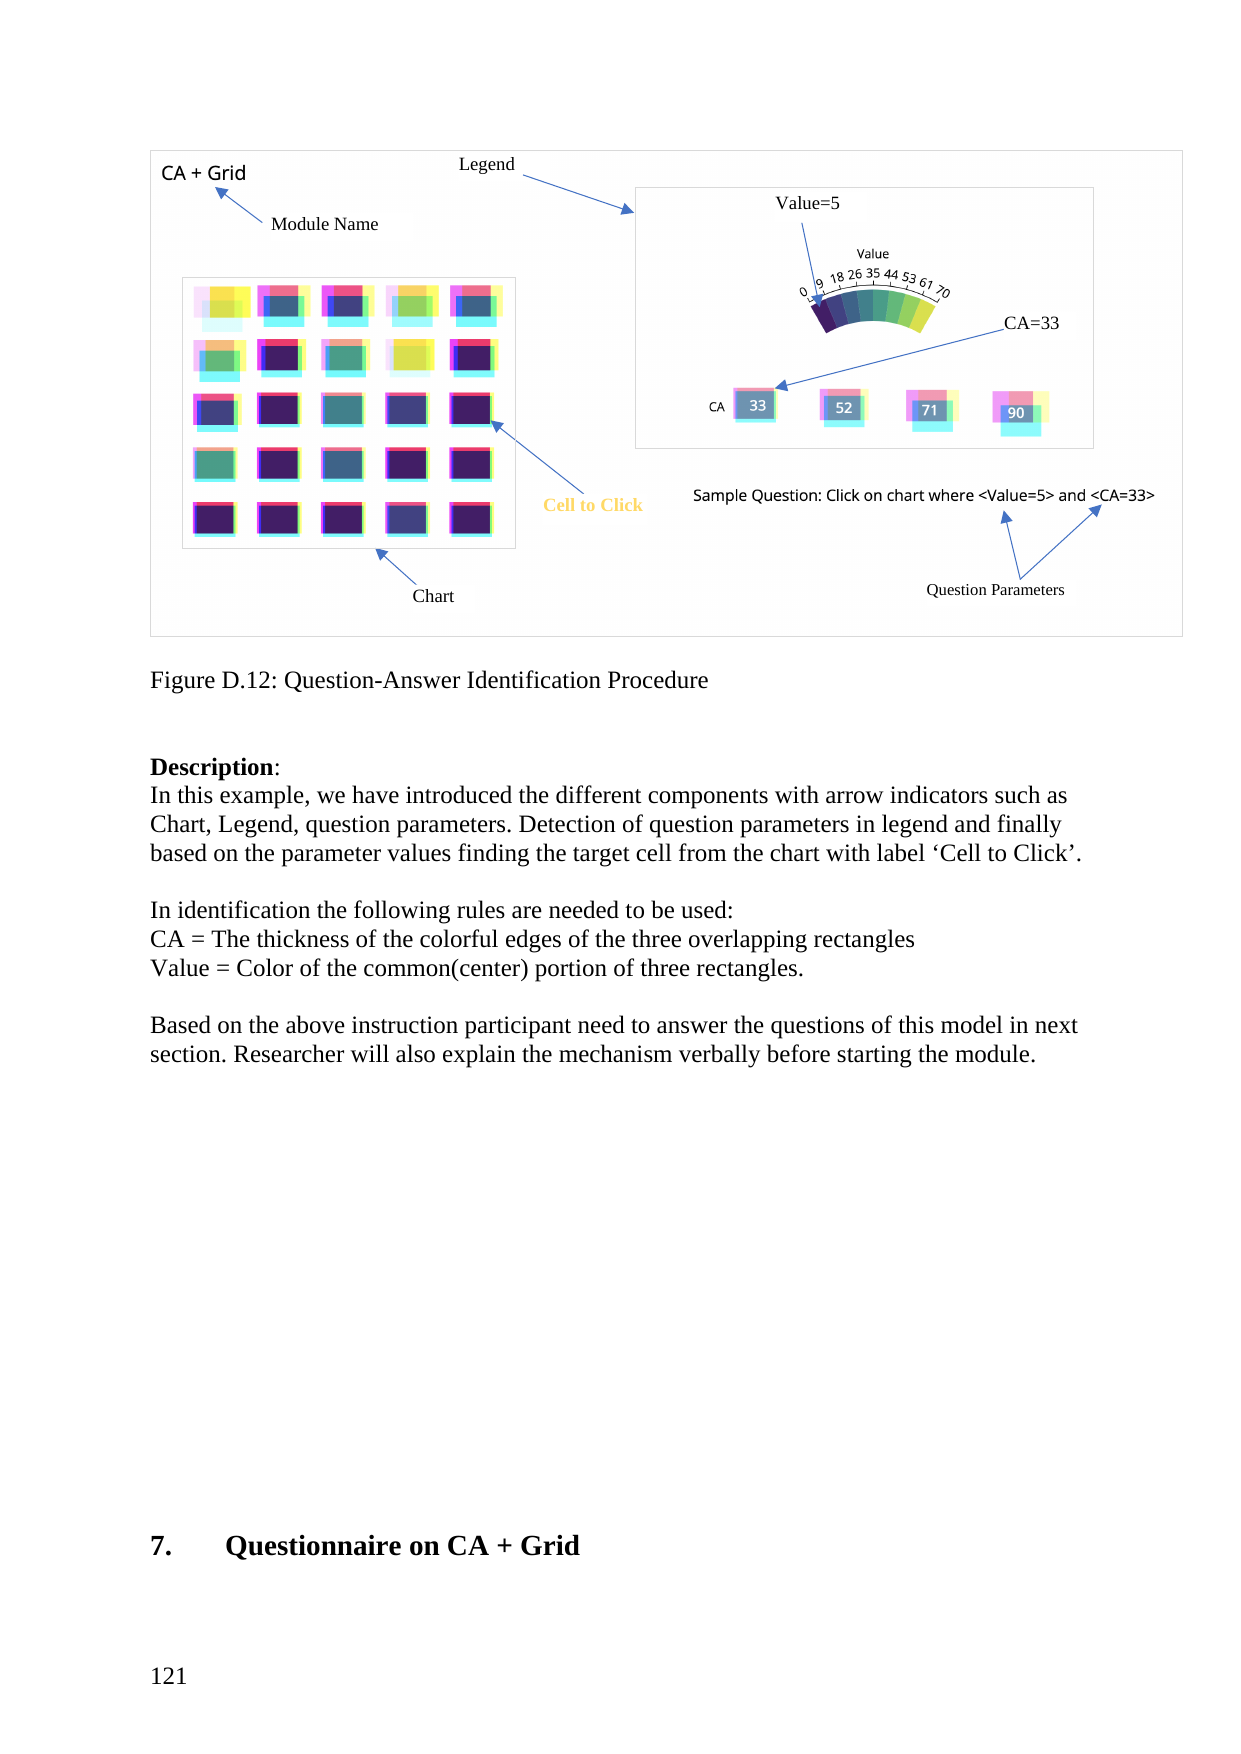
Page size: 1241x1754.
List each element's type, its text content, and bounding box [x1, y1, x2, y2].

text In this example, we have introduced the different components with arrow indicators such as Chart, Legend, question parameters. Detection of question parameters in legend and finally based on the parameter values finding the target cell from the chart with label ‘Cell to Click’. [150, 780, 1090, 867]
text In identification the following rules are needed to be used: [150, 895, 1090, 924]
text Value = Color of the common(center) portion of three rectangles. [150, 953, 1090, 982]
picture [151, 151, 1182, 636]
text CA = The thickness of the colorful edges of the three overlapping rectangles [150, 924, 1090, 953]
text 7. Questionnaire on CA + Grid [150, 1528, 1090, 1561]
text Figure D.12: Question-Answer Identification Procedure [150, 665, 1090, 694]
text Description: [150, 752, 1090, 780]
text Based on the above instruction participant need to answer the questions of this model in next section. Researcher will also explain the mechanism verbally before starting the module. [150, 1010, 1090, 1068]
